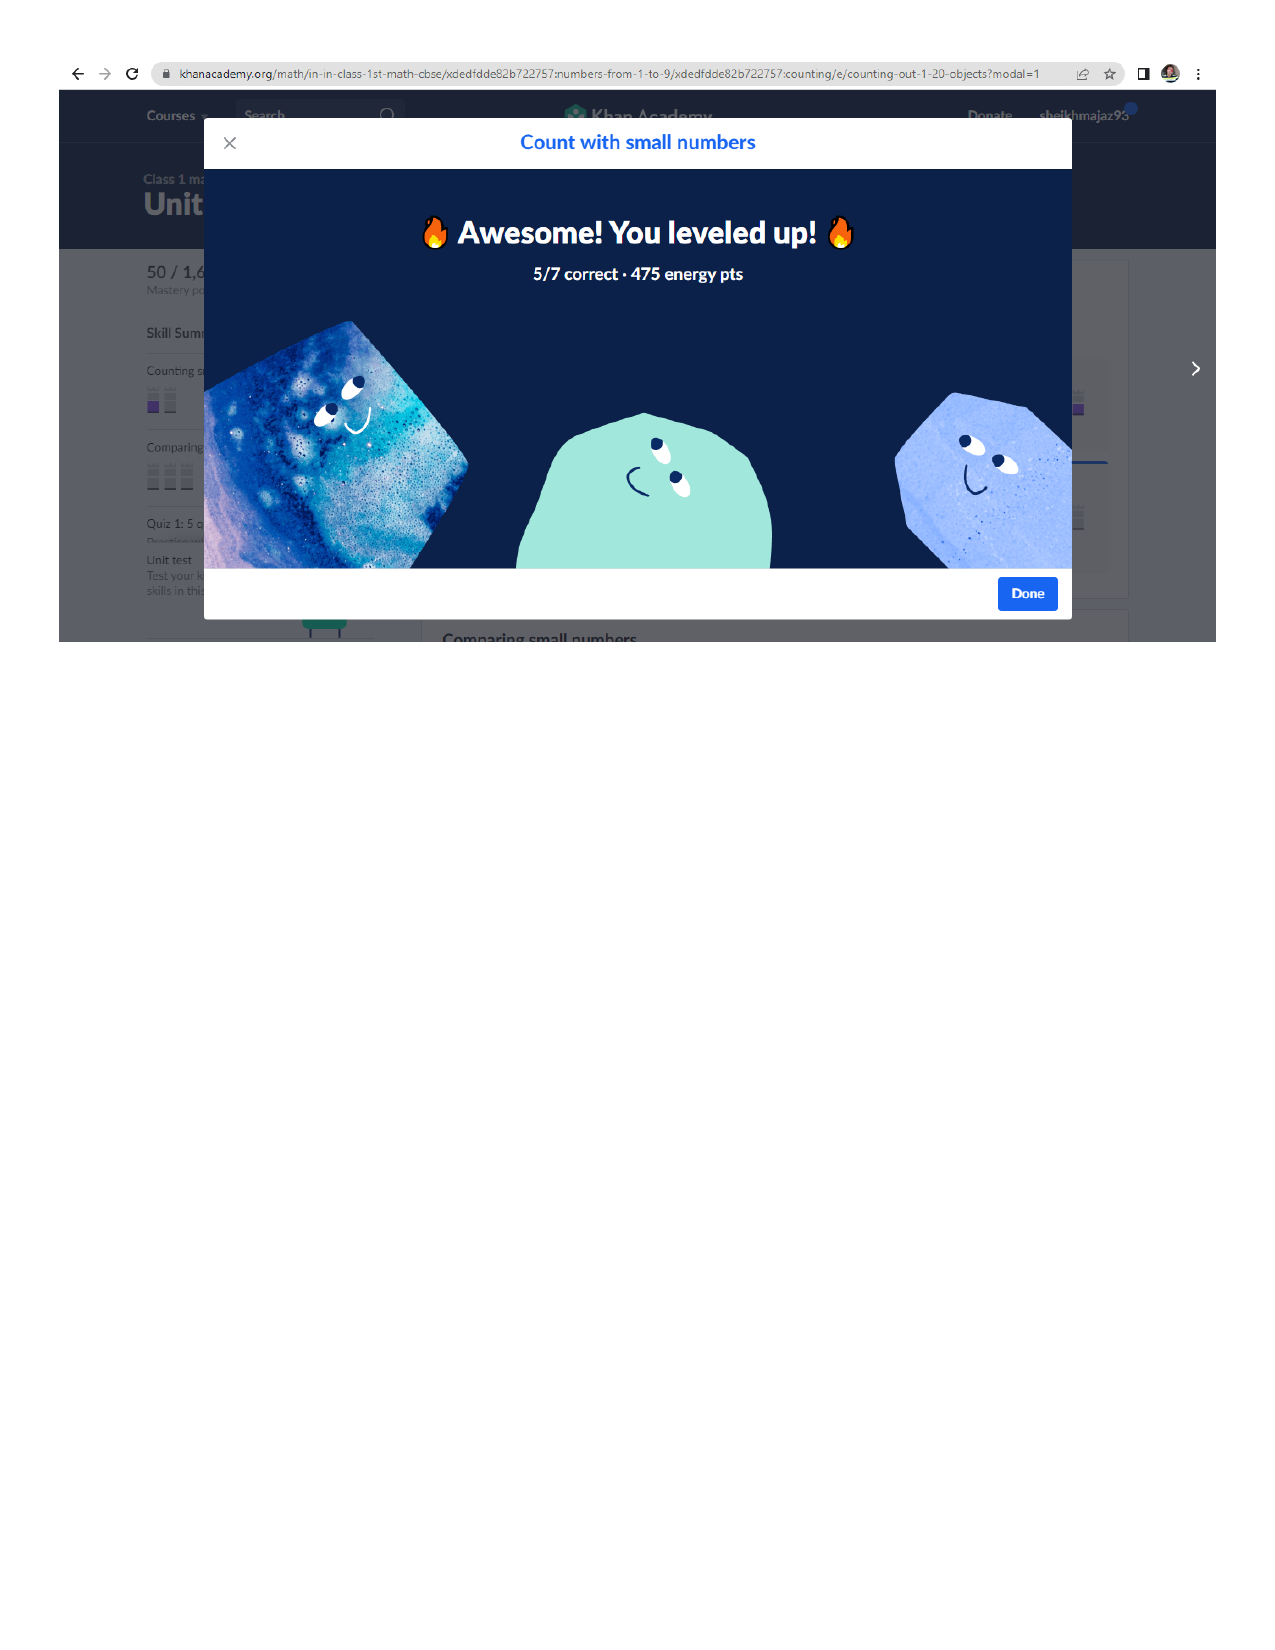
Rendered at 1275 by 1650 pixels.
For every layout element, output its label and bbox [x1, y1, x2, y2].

picture [59, 59, 1216, 642]
